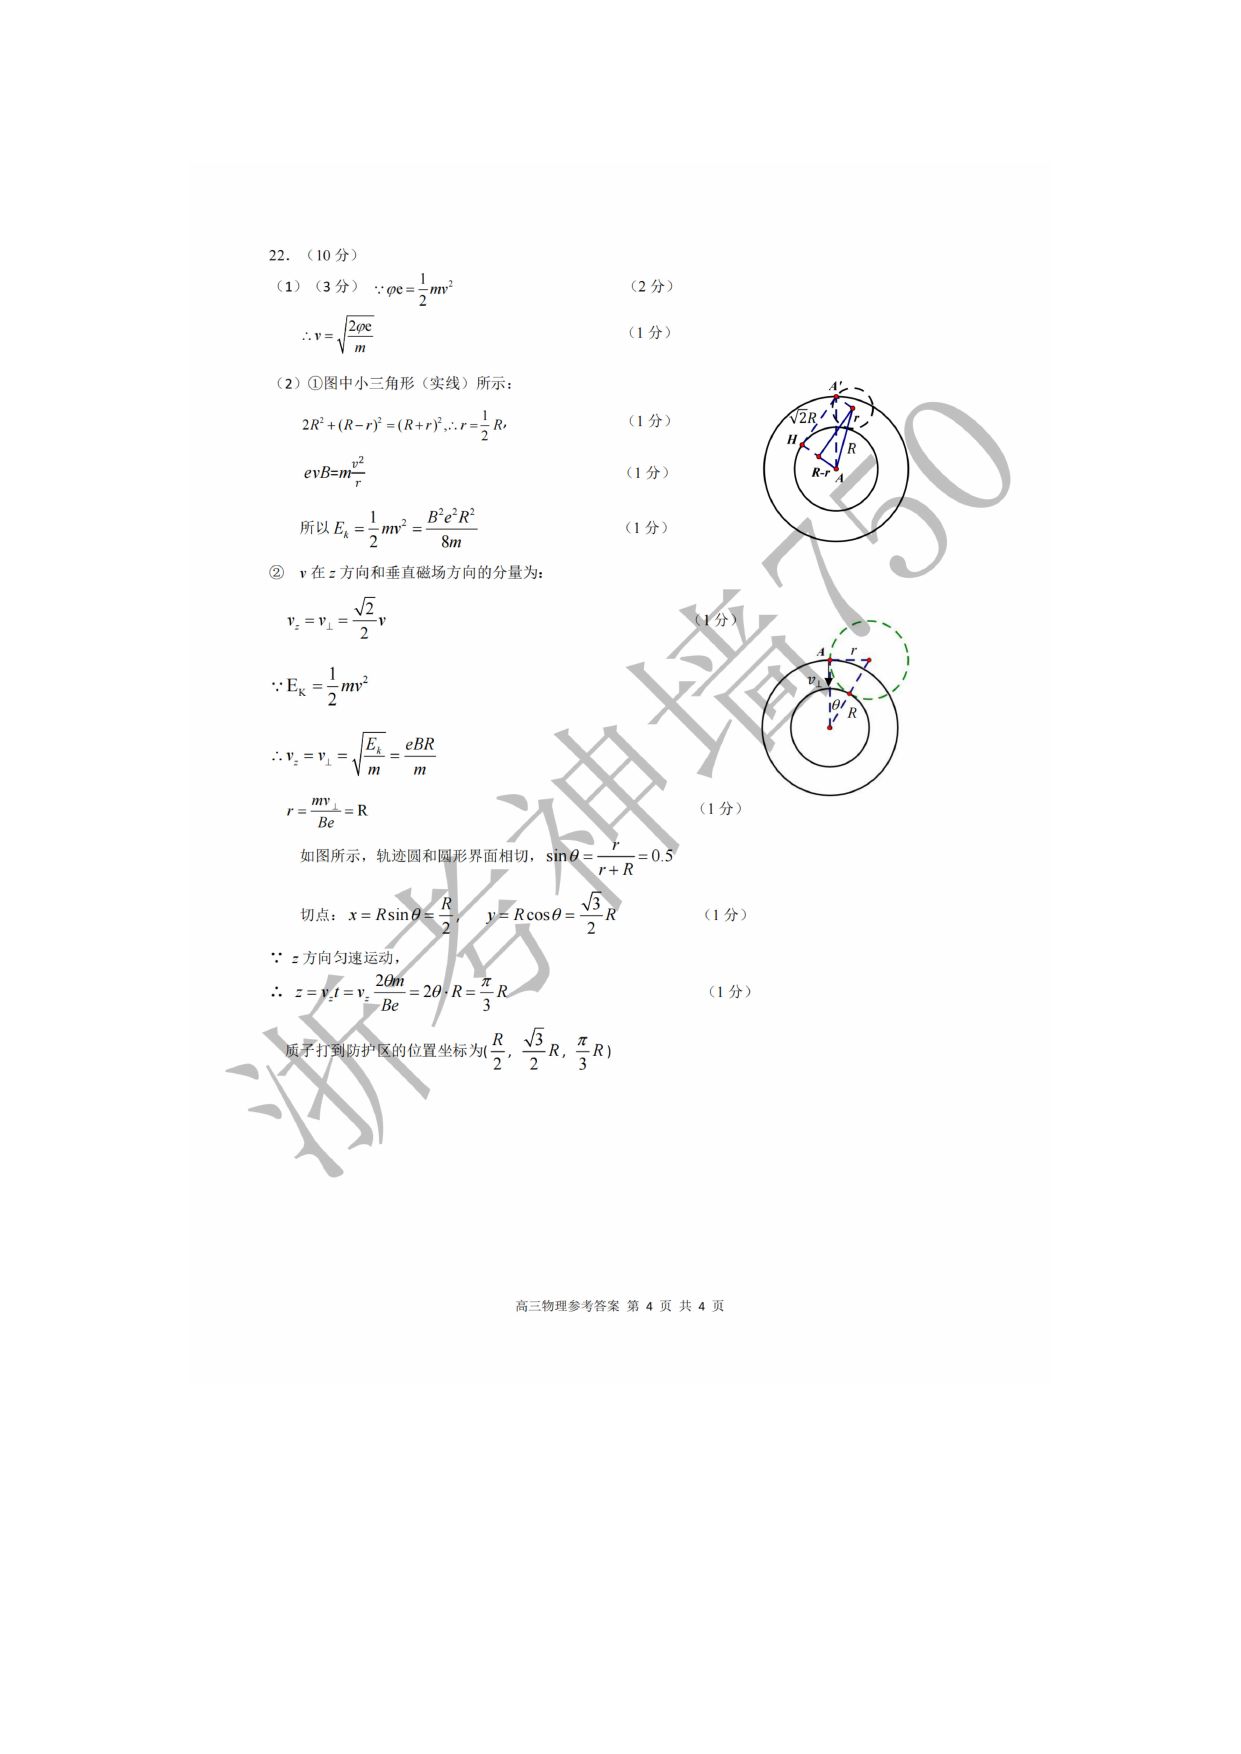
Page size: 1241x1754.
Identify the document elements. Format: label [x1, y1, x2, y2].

picture [187, 162, 1053, 1385]
